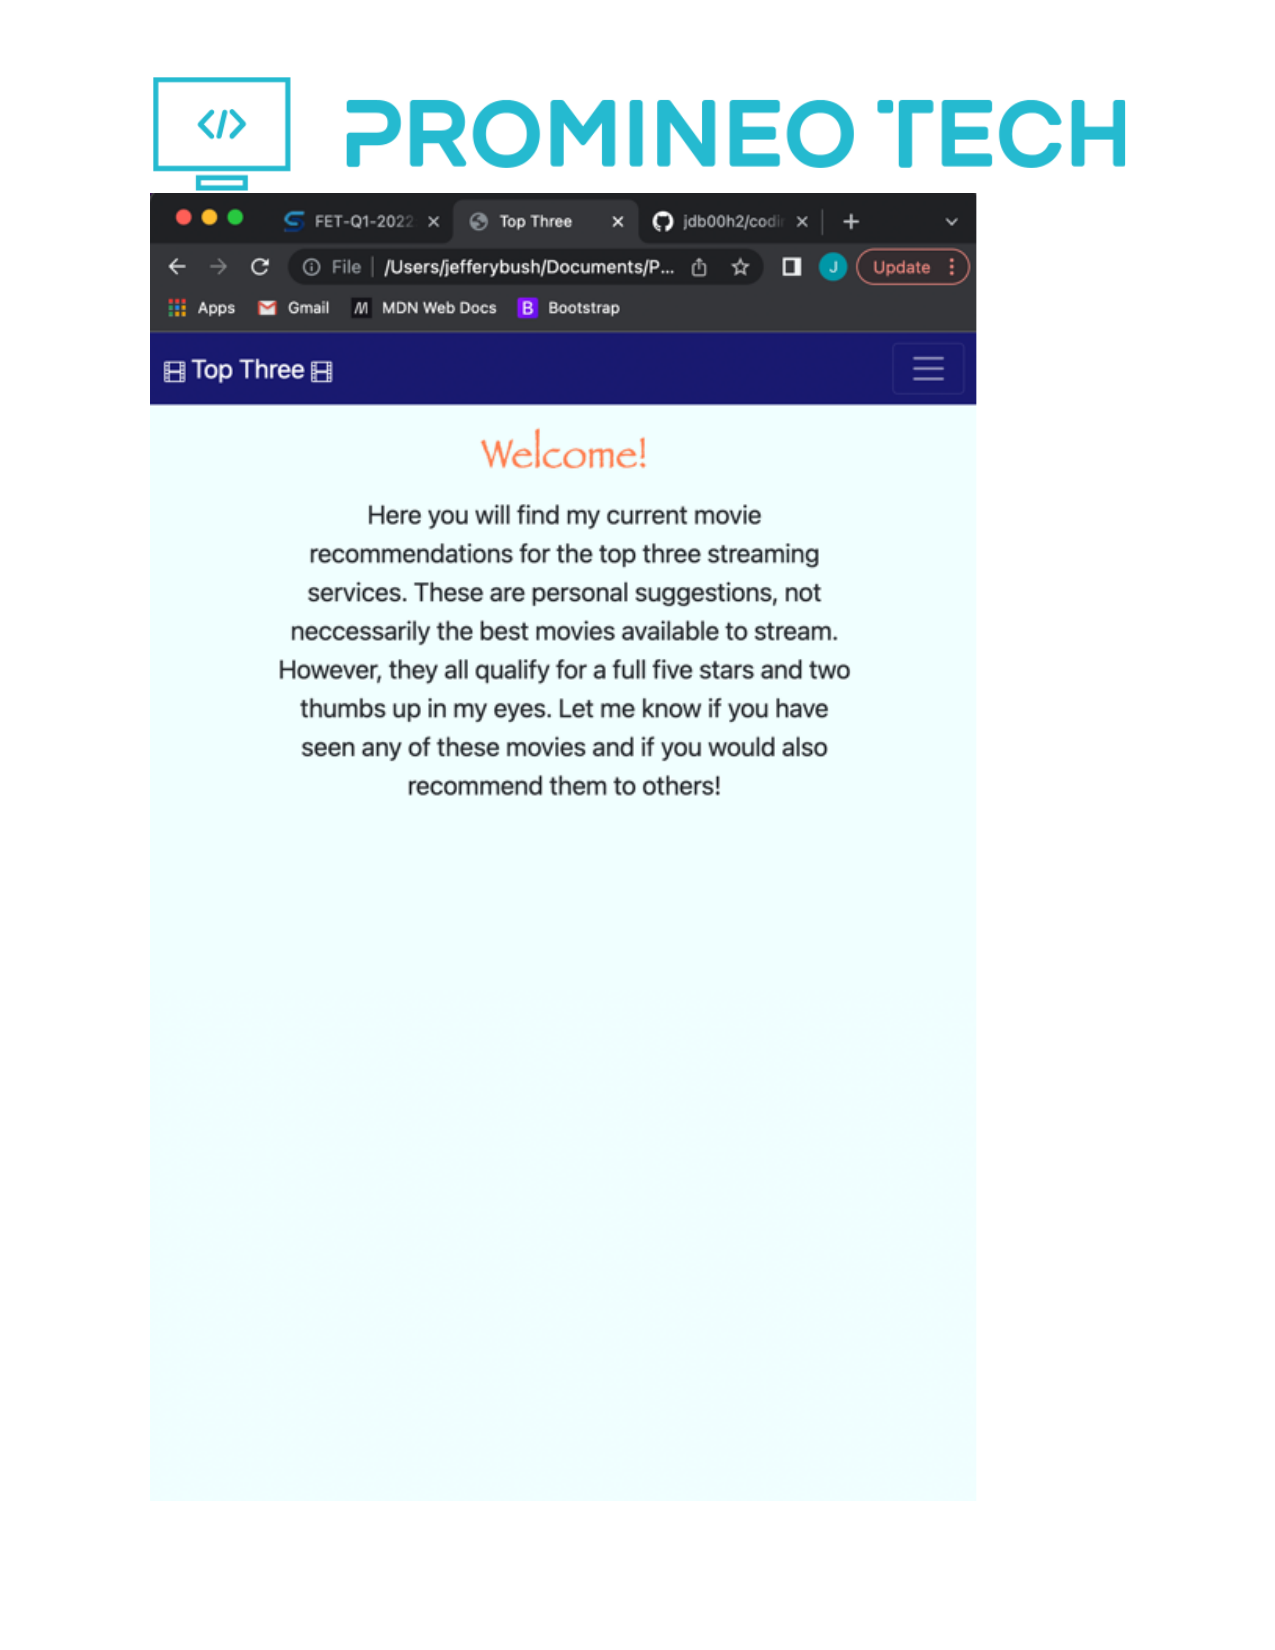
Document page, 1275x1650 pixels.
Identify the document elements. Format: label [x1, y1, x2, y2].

picture [150, 75, 1125, 1501]
